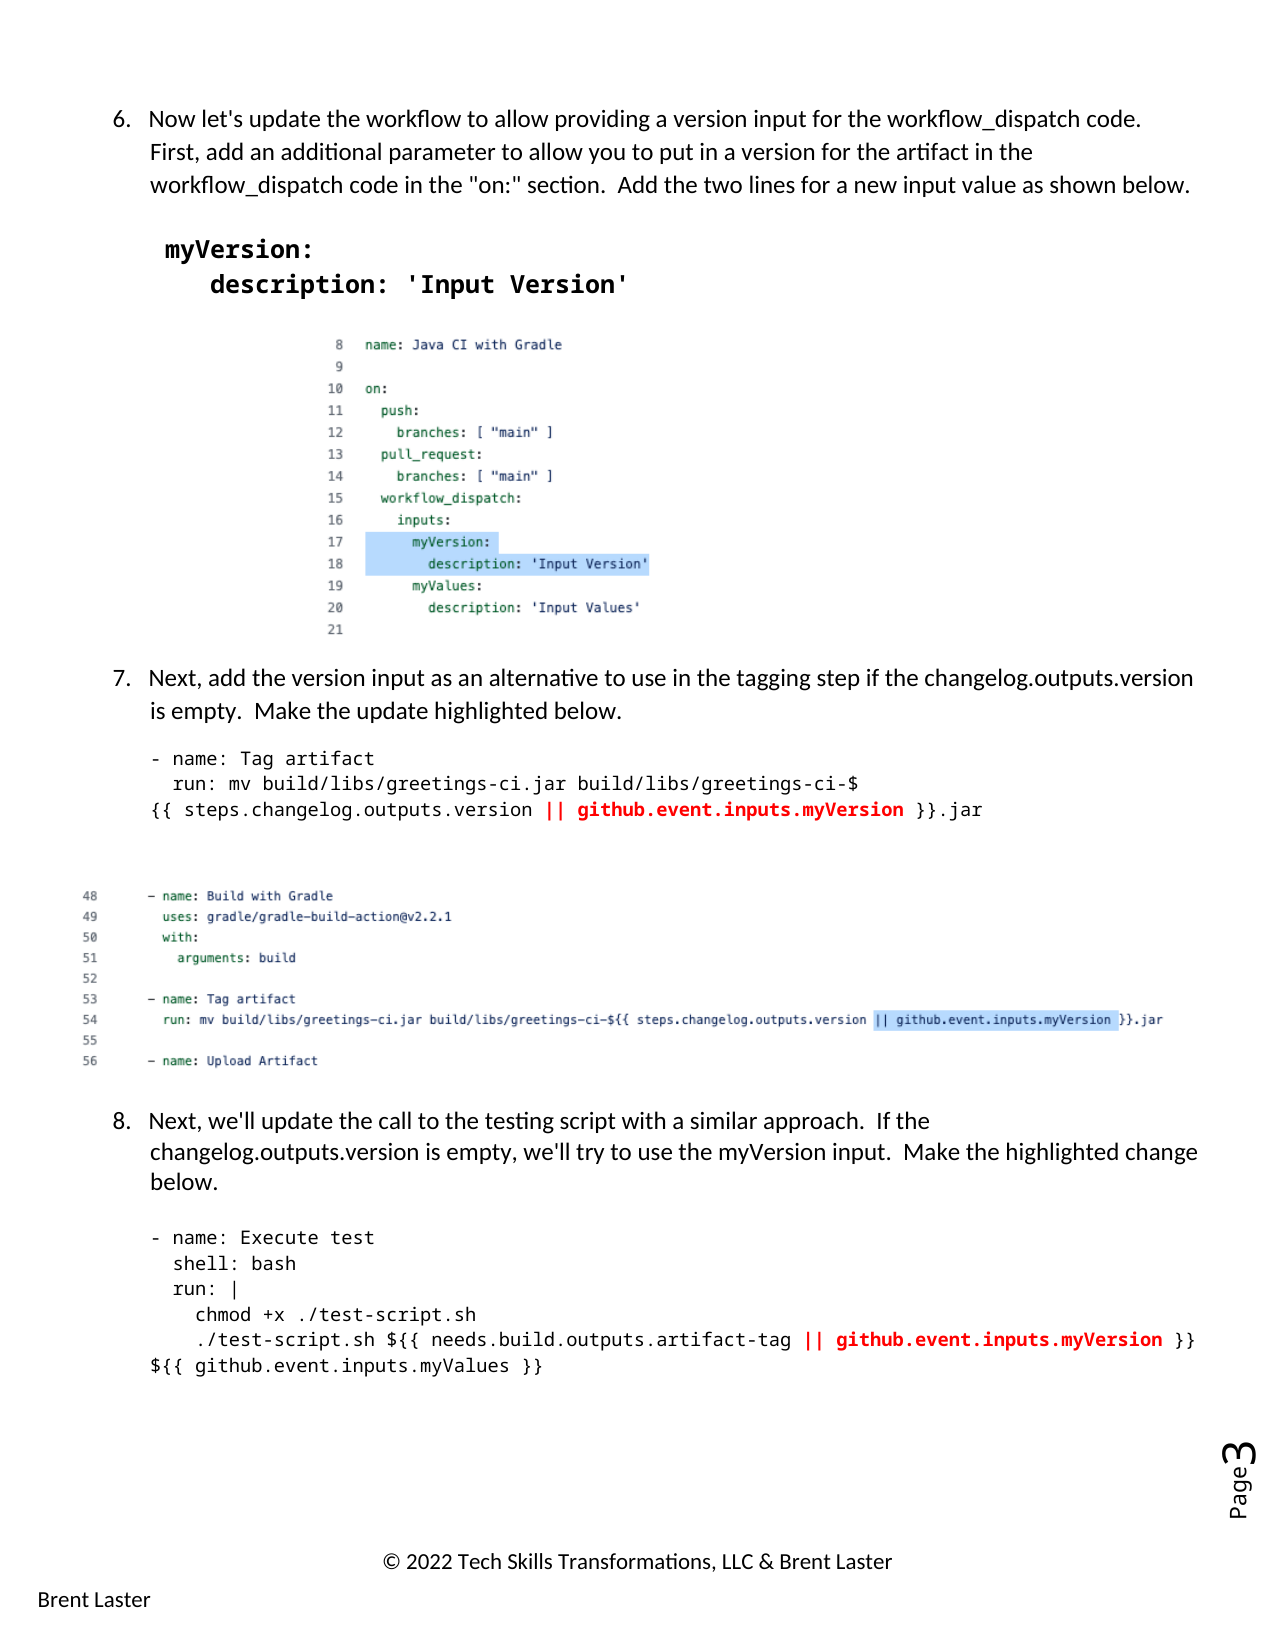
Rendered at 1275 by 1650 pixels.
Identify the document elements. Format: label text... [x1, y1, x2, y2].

text 6. Now let's update the workflow to allow providing a version input for the workflow_dispatch code. First, add an additional parameter to allow you to put in a version for the artifact in the workflow_dispatch code in the "on:" section. Add the two lines for a new input value as shown below. [112, 103, 1200, 199]
picture [75, 889, 1200, 1071]
text - name: Tag artifact [150, 745, 1200, 771]
text run: | [150, 1276, 1200, 1301]
text description: 'Input Version' [75, 266, 1200, 300]
text chmod +x ./test-script.sh [150, 1301, 1200, 1327]
text 8. Next, we'll update the call to the testing script with a similar approach. If the changelog.outputs.version is empty, we'll try to use the myVersion input. Make the highlighted change below. [112, 1105, 1200, 1197]
text 7. Next, add the version input as an alternative to use in the tagging step if the changelog.outputs.version is empty. Make the update highlighted below. [112, 663, 1200, 726]
text run: mv build/libs/greetings-ci.jar build/libs/greetings-ci-${{ steps.changelog.outputs.version || github.event.inputs.myVersion }}.jar [150, 771, 1200, 822]
text myVersion: [75, 232, 1200, 266]
text ./test-script.sh ${{ needs.build.outputs.artifact-tag || github.event.inputs.myVersion }} ${{ github.event.inputs.myValues }} [150, 1327, 1200, 1378]
picture [300, 331, 756, 644]
text shell: bash [150, 1250, 1200, 1276]
text - name: Execute test [150, 1225, 1200, 1250]
